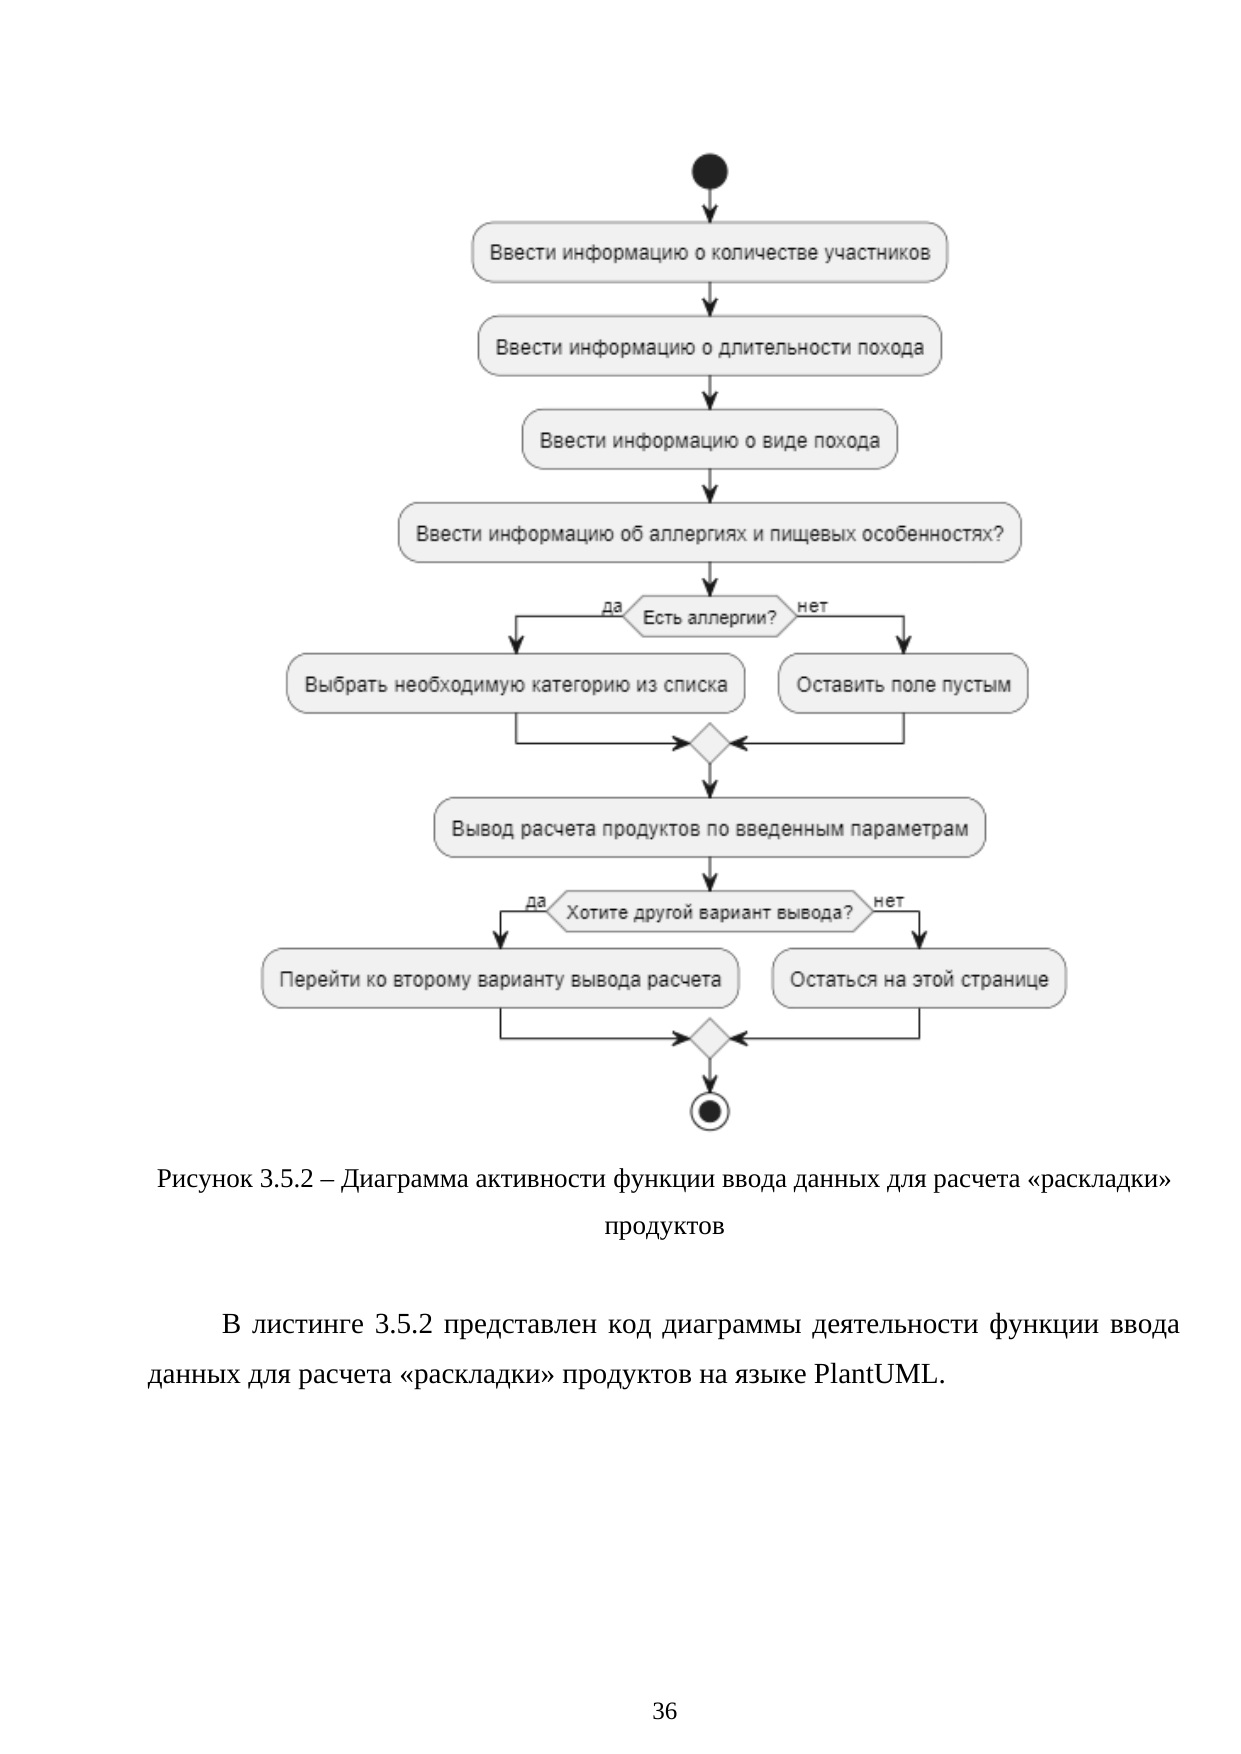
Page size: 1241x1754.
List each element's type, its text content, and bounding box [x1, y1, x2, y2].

picture [244, 138, 1085, 1148]
text Рисунок 3.5.2 – Диаграмма активности функции ввода данных для расчета «раскладки» продуктов [148, 1162, 1181, 1240]
text В листинге 3.5.2 представлен код диаграммы деятельности функции ввода данных для расчета «раскладки» продуктов на языке PlantUML. [148, 1306, 1181, 1390]
